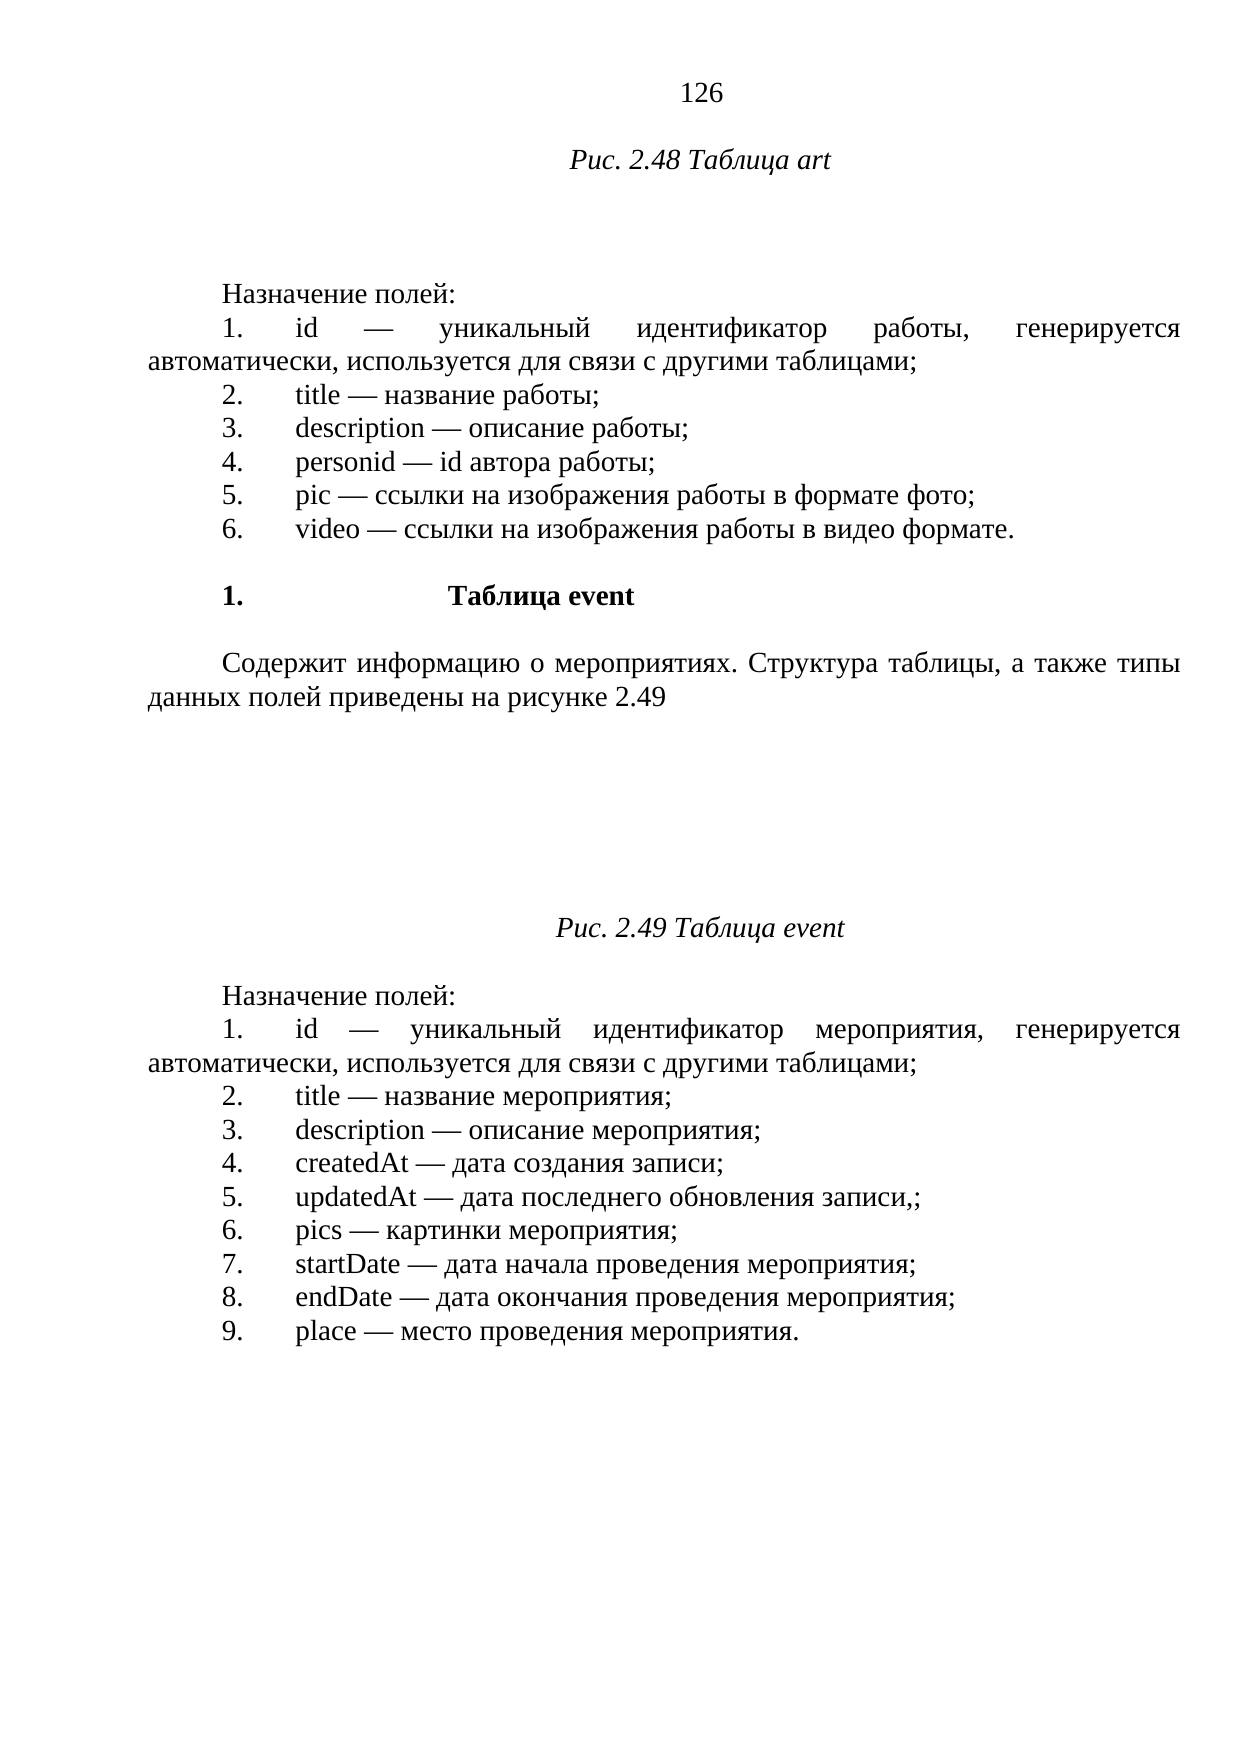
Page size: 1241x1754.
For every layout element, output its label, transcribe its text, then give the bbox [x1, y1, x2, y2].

list personid — id автора работы; [148, 444, 1181, 477]
list place — место проведения мероприятия. [148, 1313, 1181, 1347]
list pic — ссылки на изображения работы в формате фото; [148, 477, 1181, 511]
list title — название работы; [148, 377, 1181, 410]
list title — название мероприятия; [148, 1078, 1181, 1112]
list Таблица event [148, 578, 1181, 612]
text Рис. 2.49 Таблица event [148, 911, 1181, 944]
list updatedAt — дата последнего обновления записи,; [148, 1179, 1181, 1212]
text Назначение полей: [148, 276, 1181, 310]
text Назначение полей: [148, 978, 1181, 1011]
list createdAt — дата создания записи; [148, 1145, 1181, 1179]
list video — ссылки на изображения работы в видео формате. [148, 511, 1181, 544]
list pics — картинки мероприятия; [148, 1212, 1181, 1246]
list startDate — дата начала проведения мероприятия; [148, 1246, 1181, 1279]
text Рис. 2.48 Таблица art [148, 142, 1181, 176]
text Содержит информацию о мероприятиях. Структура таблицы, а также типы данных полей приведены на рисунке 2.49 [148, 645, 1181, 712]
list description — описание работы; [148, 410, 1181, 444]
list endDate — дата окончания проведения мероприятия; [148, 1279, 1181, 1313]
list id — уникальный идентификатор работы, генерируется автоматически, используется для связи с другими таблицами; [148, 310, 1181, 377]
list description — описание мероприятия; [148, 1112, 1181, 1145]
list id — уникальный идентификатор мероприятия, генерируется автоматически, используется для связи с другими таблицами; [148, 1011, 1181, 1078]
